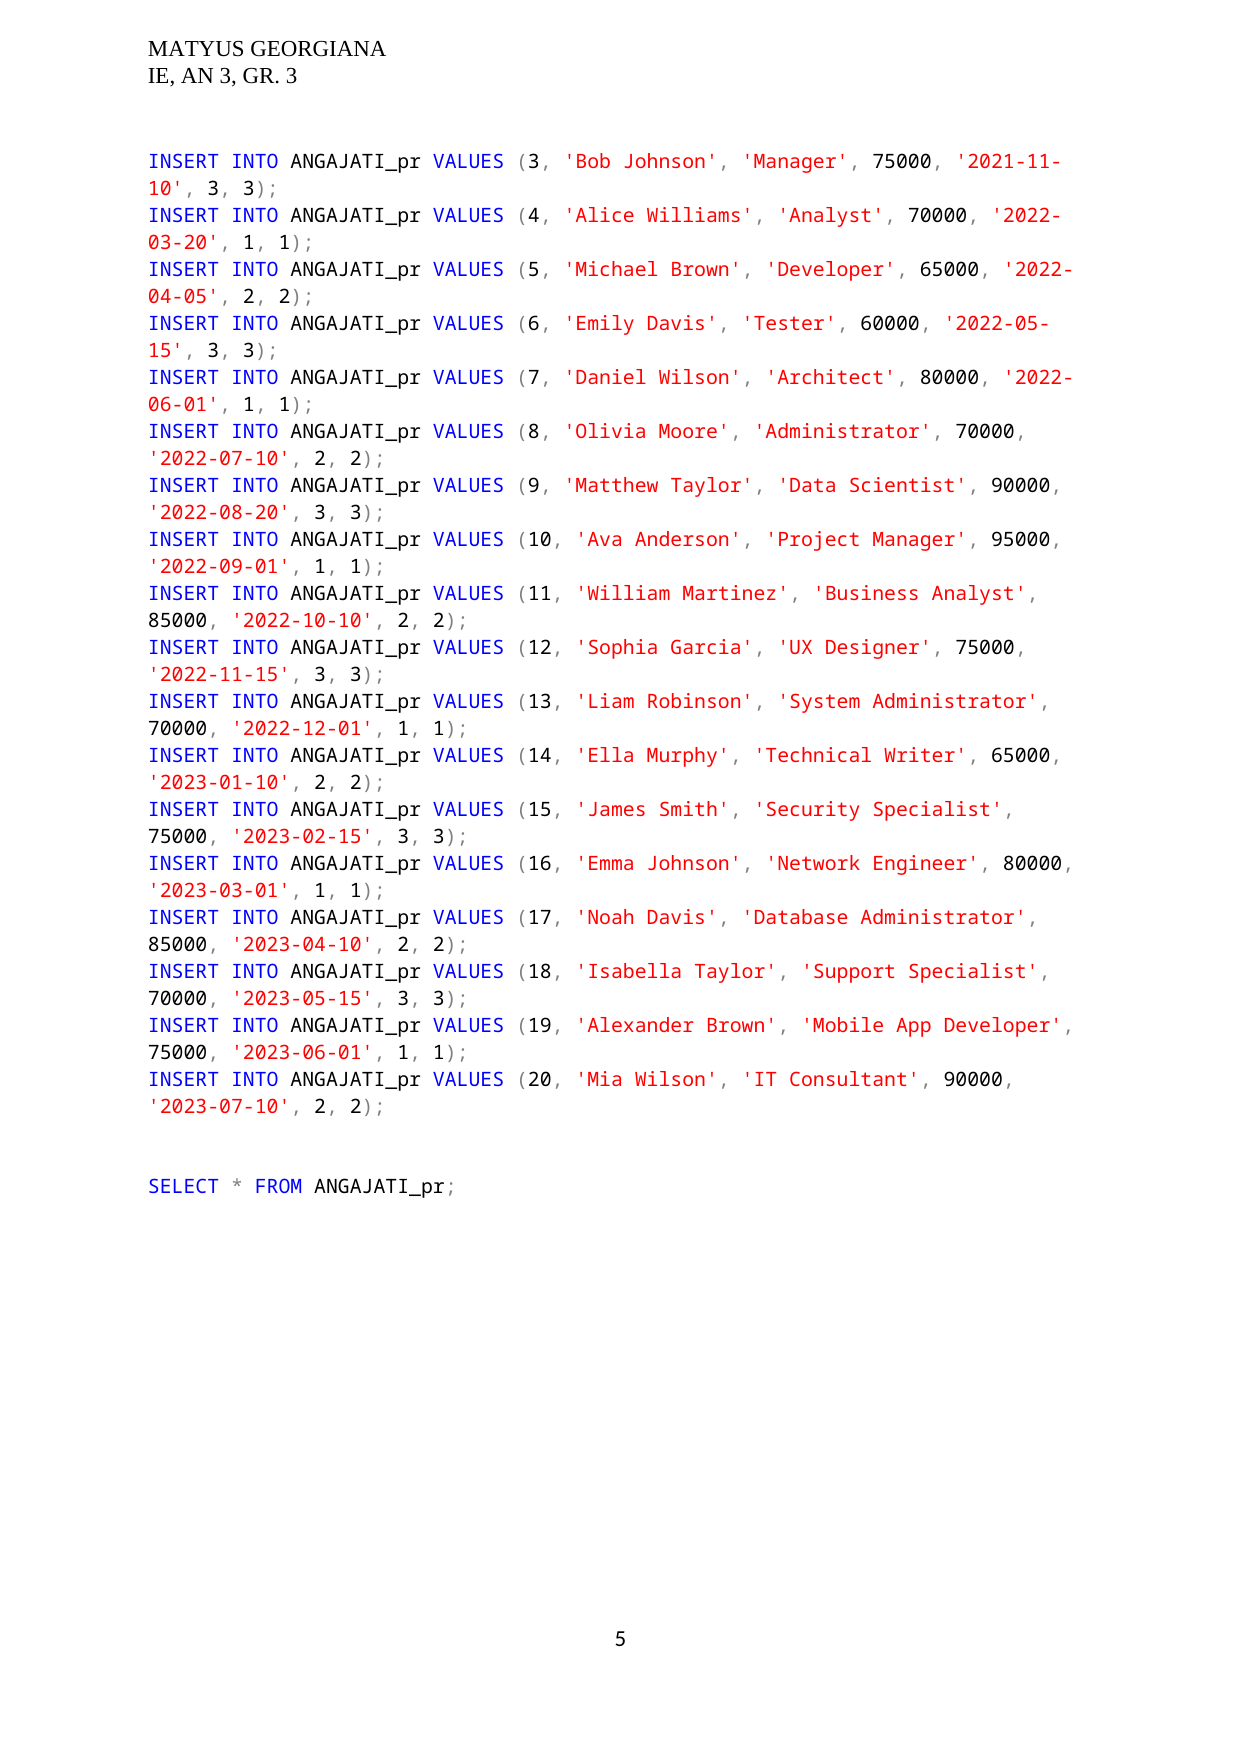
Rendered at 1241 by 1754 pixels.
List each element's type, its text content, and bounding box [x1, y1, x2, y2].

text INSERT INTO ANGAJATI_pr VALUES (14, 'Ella Murphy', 'Technical Writer', 65000, '2023-01-10', 2, 2); [148, 741, 1093, 795]
text INSERT INTO ANGAJATI_pr VALUES (8, 'Olivia Moore', 'Administrator', 70000, '2022-07-10', 2, 2); [148, 417, 1093, 471]
text INSERT INTO ANGAJATI_pr VALUES (3, 'Bob Johnson', 'Manager', 75000, '2021-11-10', 3, 3); [148, 148, 1093, 202]
text INSERT INTO ANGAJATI_pr VALUES (18, 'Isabella Taylor', 'Support Specialist', 70000, '2023-05-15', 3, 3); [148, 957, 1093, 1011]
text INSERT INTO ANGAJATI_pr VALUES (13, 'Liam Robinson', 'System Administrator', 70000, '2022-12-01', 1, 1); [148, 687, 1093, 741]
text SELECT * FROM ANGAJATI_pr; [148, 1173, 1093, 1200]
text INSERT INTO ANGAJATI_pr VALUES (5, 'Michael Brown', 'Developer', 65000, '2022-04-05', 2, 2); [148, 256, 1093, 309]
text INSERT INTO ANGAJATI_pr VALUES (19, 'Alexander Brown', 'Mobile App Developer', 75000, '2023-06-01', 1, 1); [148, 1011, 1093, 1065]
text INSERT INTO ANGAJATI_pr VALUES (6, 'Emily Davis', 'Tester', 60000, '2022-05-15', 3, 3); [148, 309, 1093, 363]
text INSERT INTO ANGAJATI_pr VALUES (11, 'William Martinez', 'Business Analyst', 85000, '2022-10-10', 2, 2); [148, 579, 1093, 633]
text INSERT INTO ANGAJATI_pr VALUES (15, 'James Smith', 'Security Specialist', 75000, '2023-02-15', 3, 3); [148, 795, 1093, 849]
text INSERT INTO ANGAJATI_pr VALUES (9, 'Matthew Taylor', 'Data Scientist', 90000, '2022-08-20', 3, 3); [148, 471, 1093, 525]
text INSERT INTO ANGAJATI_pr VALUES (20, 'Mia Wilson', 'IT Consultant', 90000, '2023-07-10', 2, 2); [148, 1065, 1093, 1119]
text INSERT INTO ANGAJATI_pr VALUES (16, 'Emma Johnson', 'Network Engineer', 80000, '2023-03-01', 1, 1); [148, 849, 1093, 903]
text INSERT INTO ANGAJATI_pr VALUES (4, 'Alice Williams', 'Analyst', 70000, '2022-03-20', 1, 1); [148, 202, 1093, 256]
text INSERT INTO ANGAJATI_pr VALUES (10, 'Ava Anderson', 'Project Manager', 95000, '2022-09-01', 1, 1); [148, 525, 1093, 579]
text INSERT INTO ANGAJATI_pr VALUES (7, 'Daniel Wilson', 'Architect', 80000, '2022-06-01', 1, 1); [148, 363, 1093, 417]
text INSERT INTO ANGAJATI_pr VALUES (12, 'Sophia Garcia', 'UX Designer', 75000, '2022-11-15', 3, 3); [148, 633, 1093, 687]
text INSERT INTO ANGAJATI_pr VALUES (17, 'Noah Davis', 'Database Administrator', 85000, '2023-04-10', 2, 2); [148, 903, 1093, 957]
